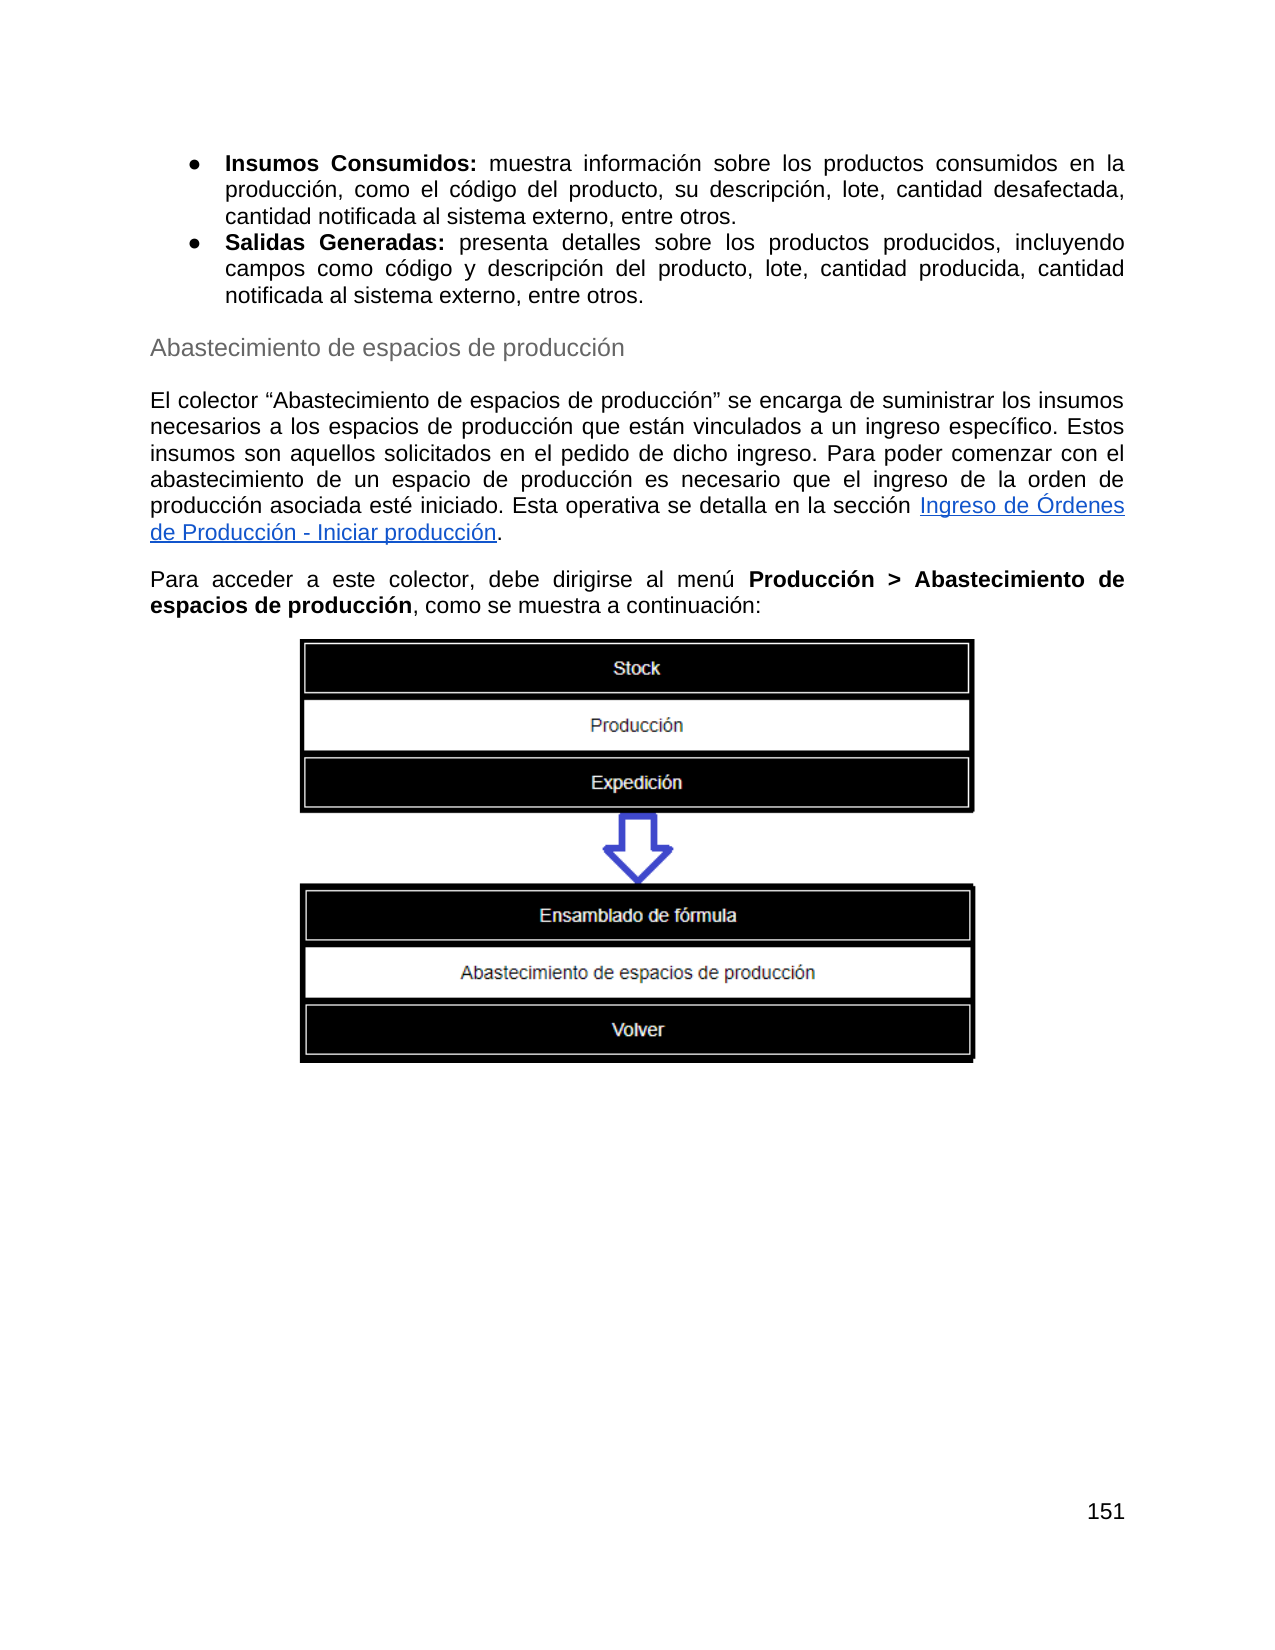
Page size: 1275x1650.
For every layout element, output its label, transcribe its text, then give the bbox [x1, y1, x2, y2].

list Salidas Generadas: presenta detalles sobre los productos producidos, incluyendo campos como código y descripción del producto, lote, cantidad producida, cantidad notificada al sistema externo, entre otros. [187, 229, 1125, 308]
picture [299, 639, 976, 1063]
text El colector “Abastecimiento de espacios de producción” se encarga de suministrar los insumos necesarios a los espacios de producción que están vinculados a un ingreso específico. Estos insumos son aquellos solicitados en el pedido de dicho ingreso. Para poder comenzar con el abastecimiento de un espacio de producción es necesario que el ingreso de la orden de producción asociada esté iniciado. Esta operativa se detalla en la sección Ingreso de Órdenes de Producción - Iniciar producción. [150, 387, 1125, 545]
subtitle Abastecimiento de espacios de producción [150, 333, 1125, 362]
list Insumos Consumidos: muestra información sobre los productos consumidos en la producción, como el código del producto, su descripción, lote, cantidad desafectada, cantidad notificada al sistema externo, entre otros. [187, 150, 1125, 229]
text Para acceder a este colector, debe dirigirse al menú Producción > Abastecimiento de espacios de producción, como se muestra a continuación: [150, 566, 1125, 618]
